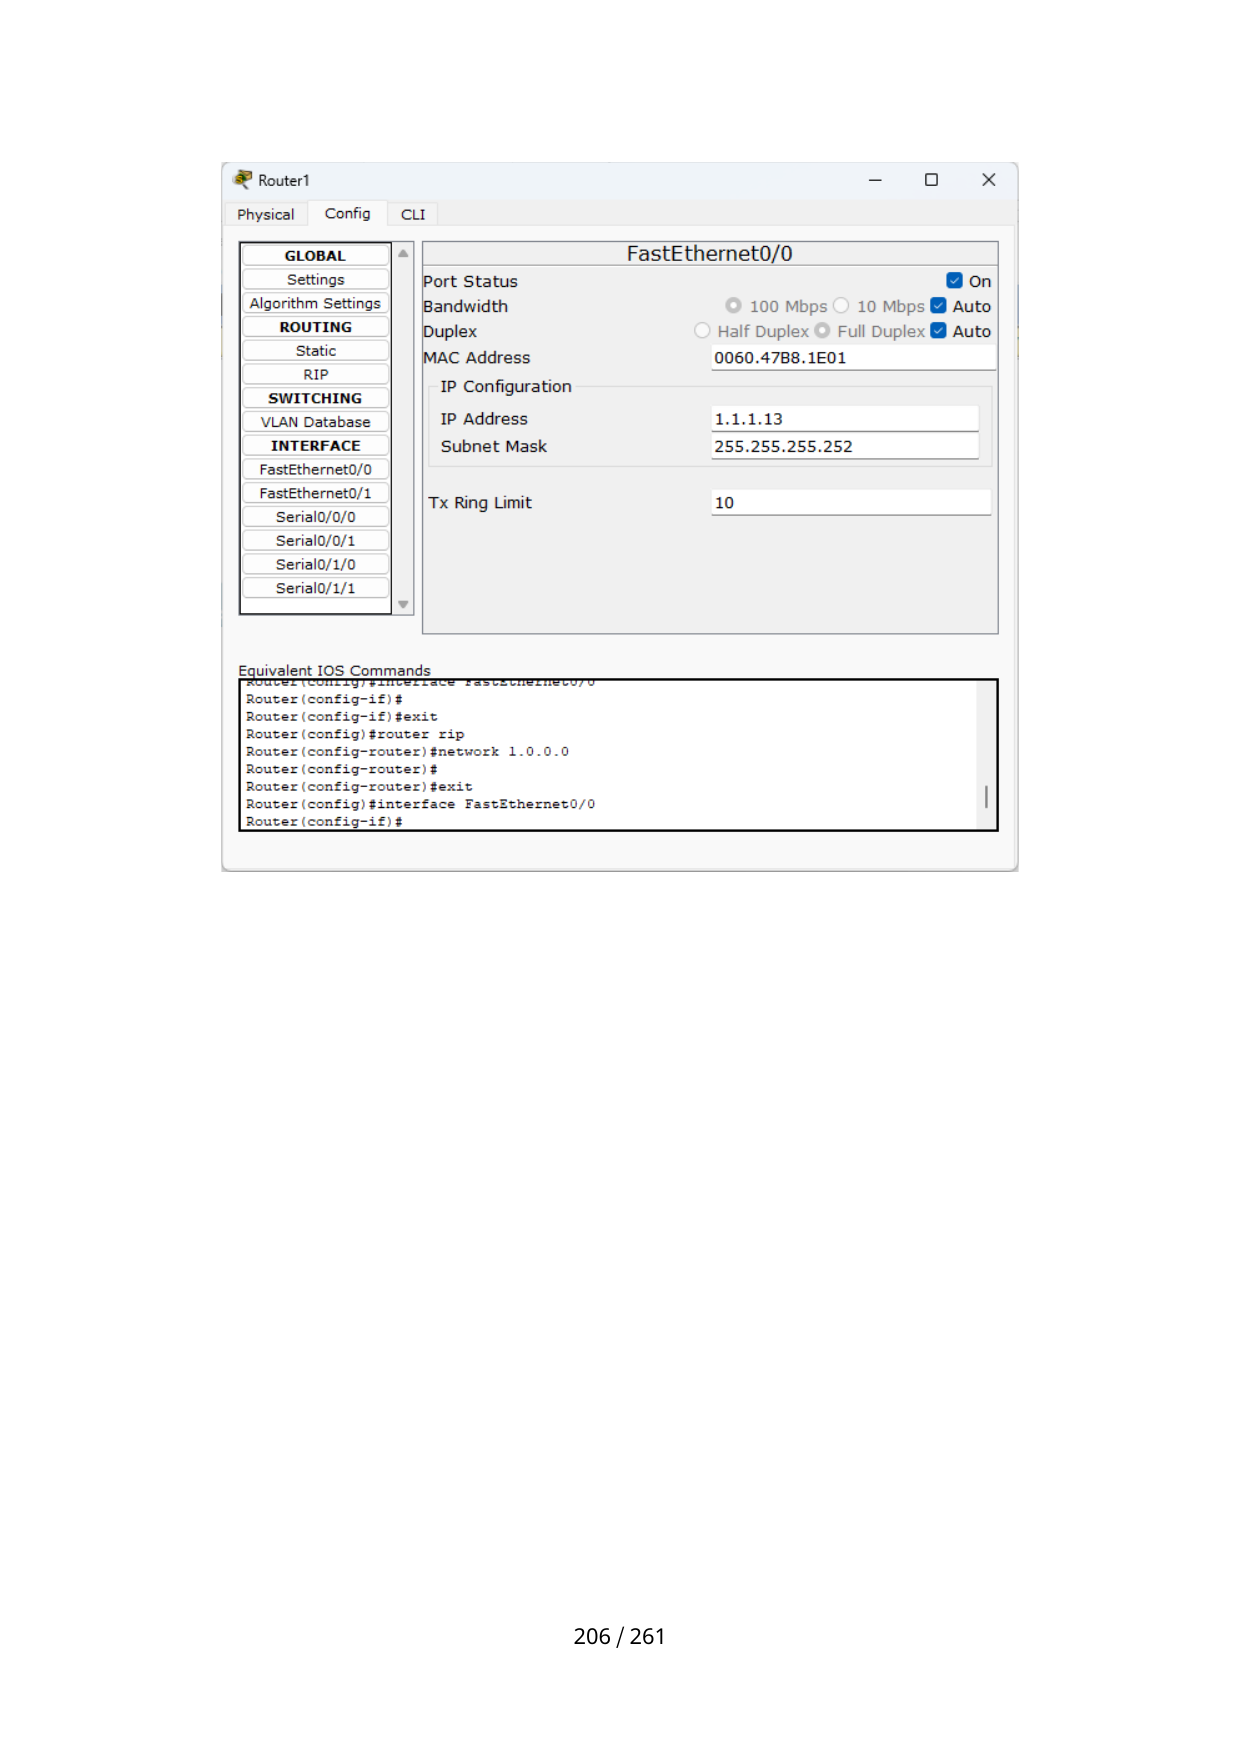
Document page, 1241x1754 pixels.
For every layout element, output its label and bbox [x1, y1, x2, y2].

picture [221, 162, 1019, 872]
